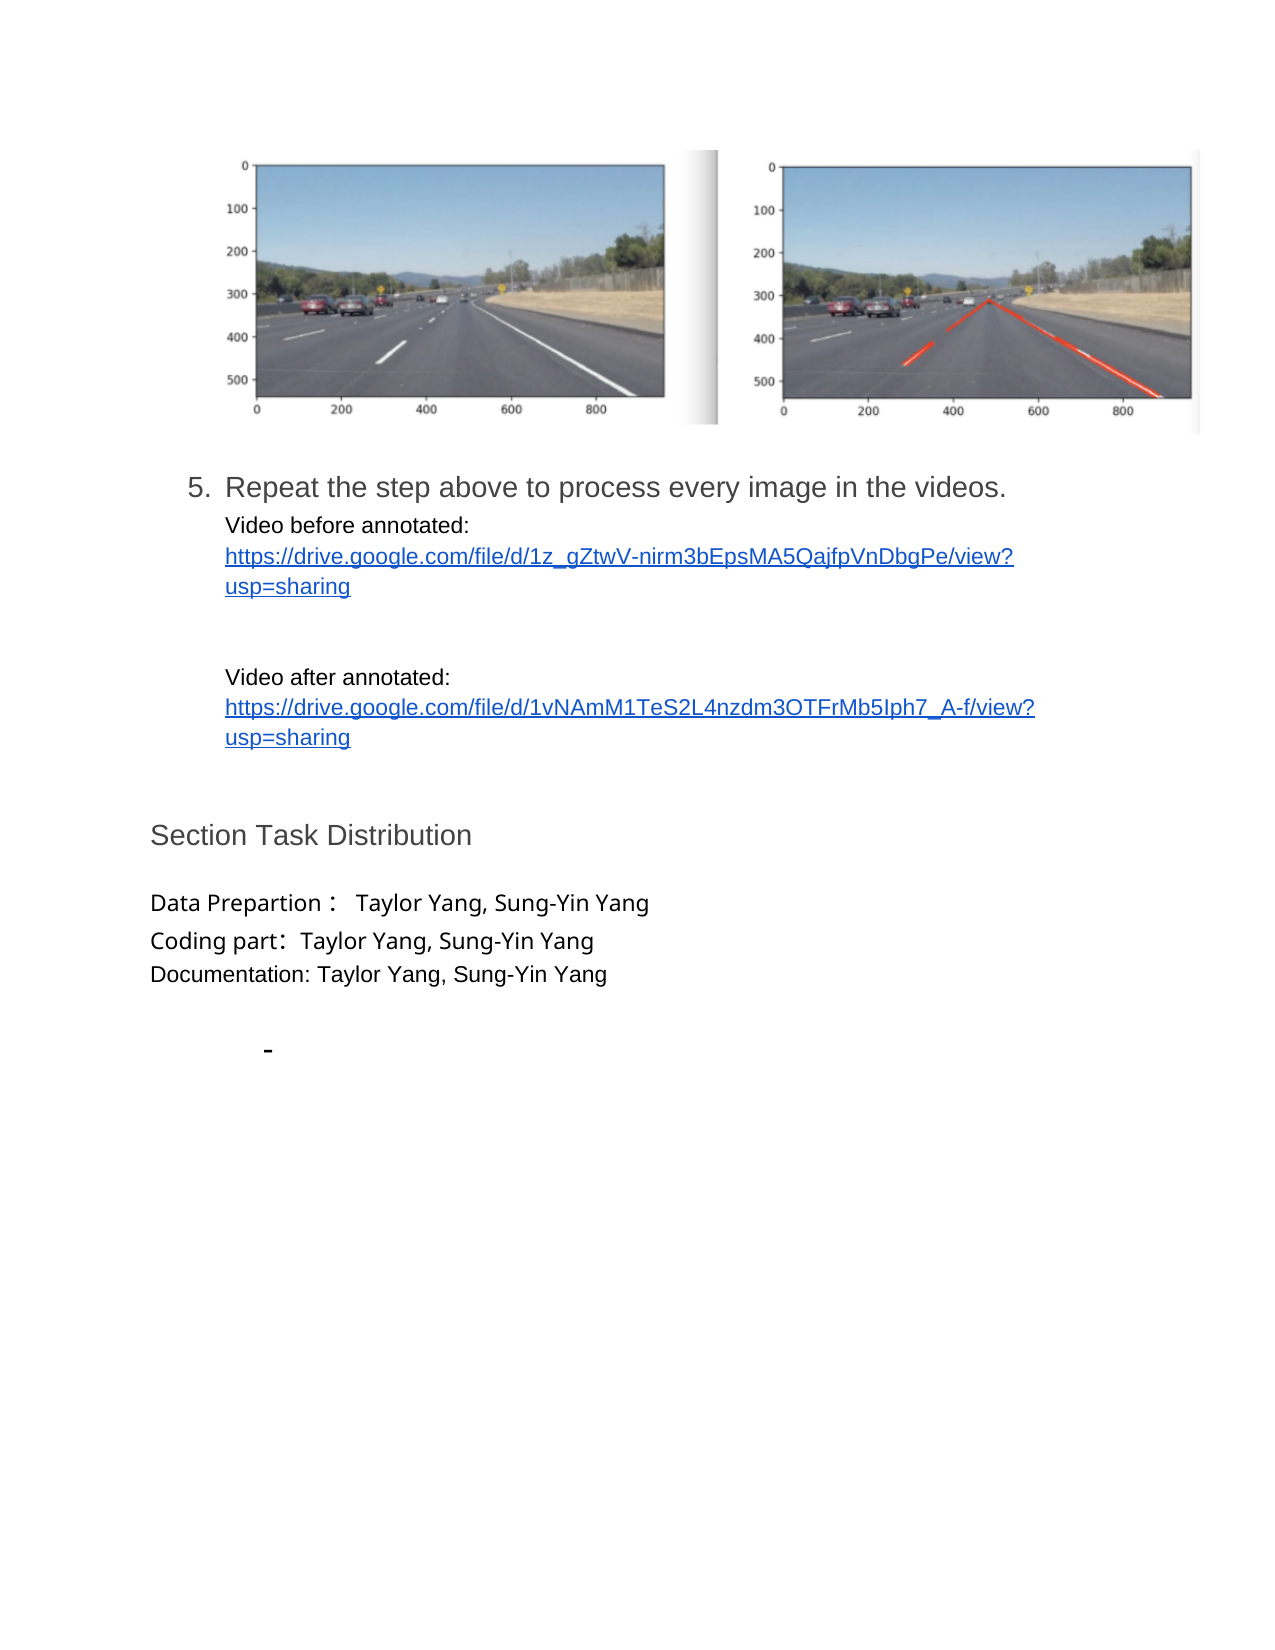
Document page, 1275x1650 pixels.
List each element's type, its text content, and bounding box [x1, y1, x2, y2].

text Data Prepartion ： Taylor Yang, Sung-Yin Yang [150, 884, 1125, 918]
text https://drive.google.com/file/d/1vNAmM1TeS2L4nzdm3OTFrMb5Iph7_A-f/view?usp=sharing [225, 694, 1125, 750]
text Video before annotated: [225, 512, 1125, 539]
picture [225, 150, 1200, 434]
subtitle Repeat the step above to process every image in the videos. [187, 471, 1125, 504]
text Video after annotated: [225, 663, 1125, 690]
text https://drive.google.com/file/d/1z_gZtwV-nirm3bEpsMA5QajfpVnDbgPe/view?usp=sharing [225, 543, 1125, 599]
text Documentation: Taylor Yang, Sung-Yin Yang [150, 961, 1125, 987]
text Coding part：Taylor Yang, Sung-Yin Yang [150, 923, 1125, 956]
subtitle Section Task Distribution [150, 818, 1125, 851]
